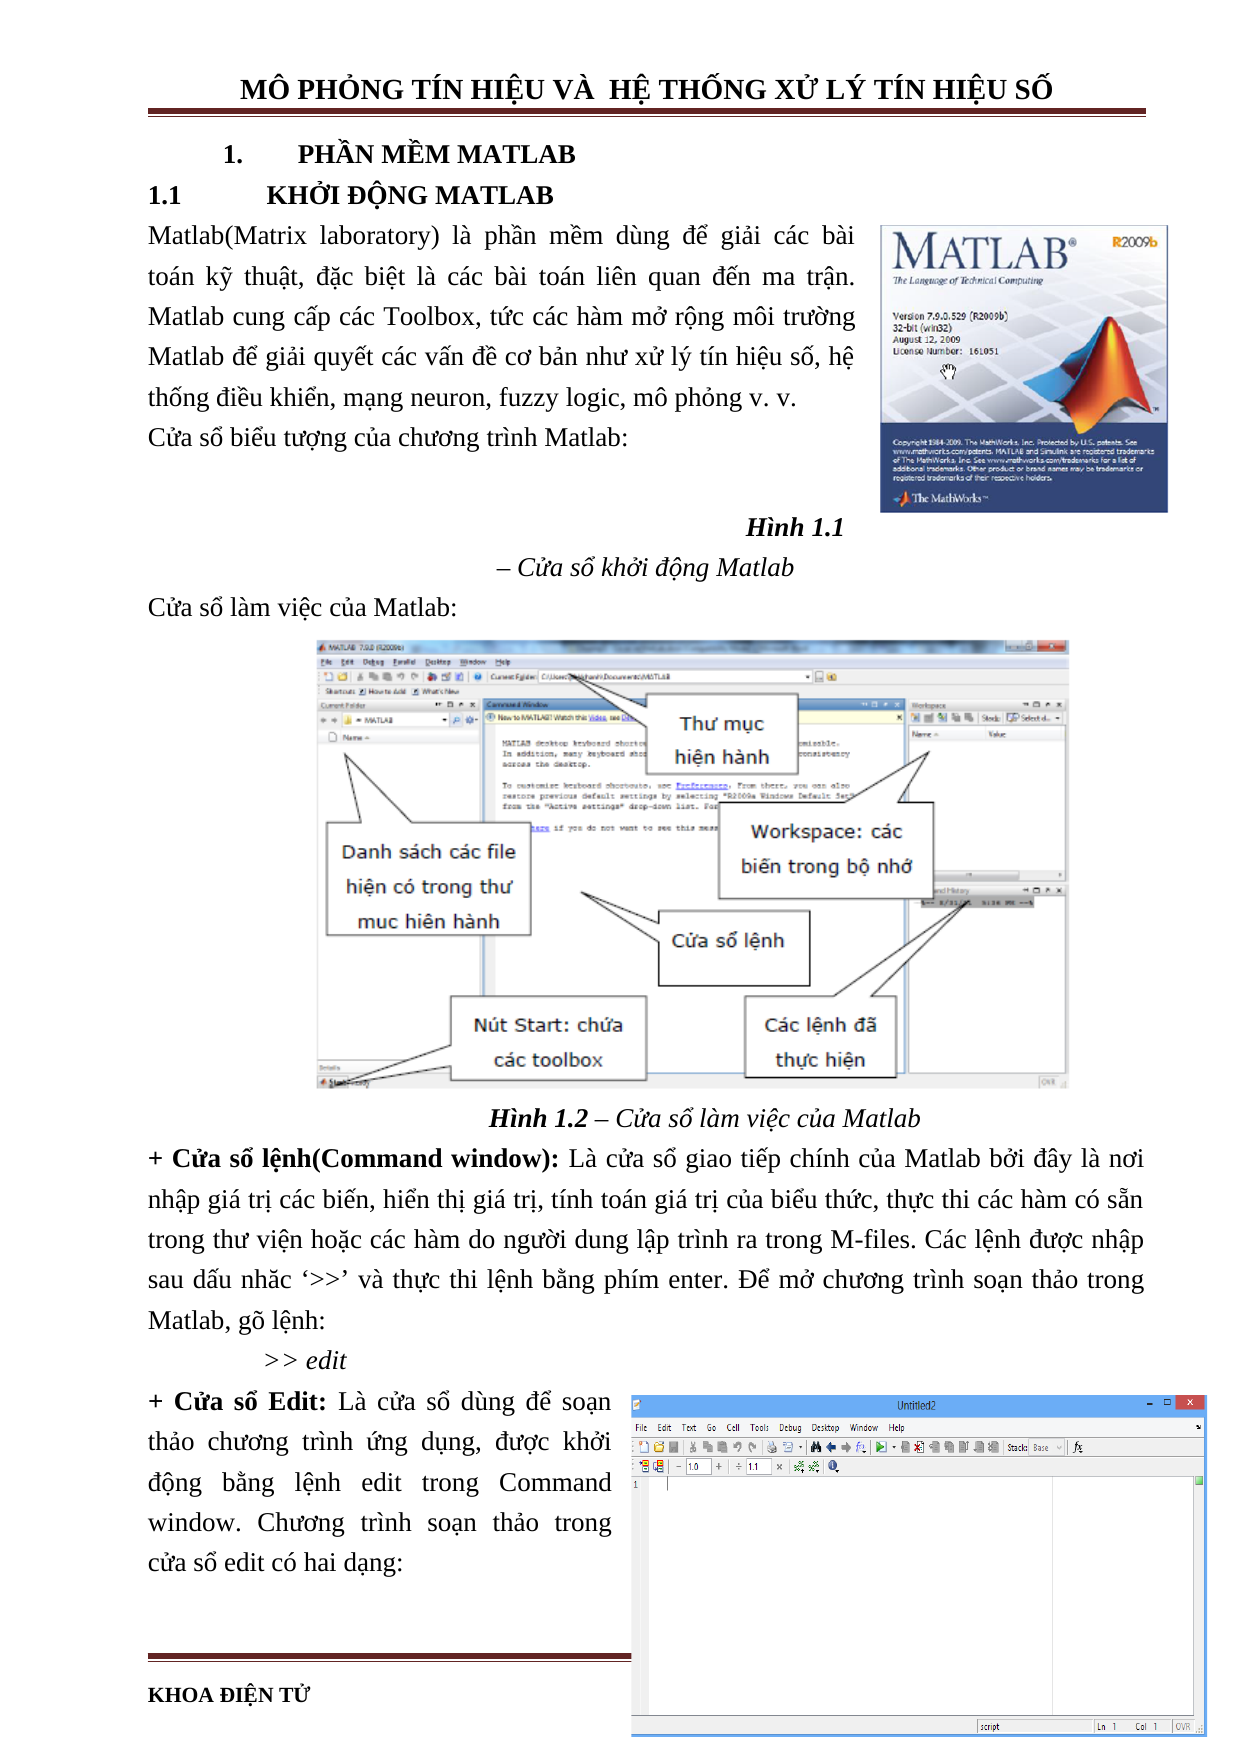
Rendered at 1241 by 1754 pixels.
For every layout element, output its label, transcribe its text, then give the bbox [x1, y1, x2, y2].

list Cửa sổ làm việc của Matlab: [148, 592, 1146, 623]
list + Cửa sổ lệnh(Command window): Là cửa sổ giao tiếp chính của Matlab bởi đây là nơi nhập giá trị các biến, hiển thị giá trị, tính toán giá trị của biểu thức, thực thi các hàm có sẵn trong thư viện hoặc các hàm do người dung lập trình ra trong M-files. Các lệnh được nhập sau dấu nhăc ‘>>’ và thực thi lệnh bằng phím enter. Để mở chương trình soạn thảo trong Matlab, gõ lệnh: [148, 1142, 1146, 1335]
list Cửa sổ biểu tượng của chương trình Matlab: [148, 421, 875, 452]
list >> edit [148, 1344, 1146, 1376]
list Hình 1.1 – Cửa sổ khởi động Matlab [148, 511, 1146, 582]
list Matlab(Matrix laboratory) là phần mềm dùng để giải các bài toán kỹ thuật, đặc biệt là các bài toán liên quan đến ma trận. Matlab cung cấp các Toolbox, tức các hàm mở rộng môi trường Matlab để giải quyết các vấn đề cơ bản như xử lý tín hiệu số, hệ thống điều khiển, mạng neuron, fuzzy logic, mô phỏng v. v. [148, 219, 1146, 412]
picture [875, 220, 1175, 519]
list KHỞI ĐỘNG MATLAB [148, 179, 1146, 210]
list Hình 1.2 – Cửa sổ làm việc của Matlab [266, 1102, 1146, 1133]
list PHẦN MỀM MATLAB [223, 138, 1146, 169]
list + Cửa sổ Edit: Là cửa sổ dùng để soạn thảo chương trình ứng dụng, được khởi động bằng lệnh edit trong Command window. Chương trình soạn thảo trong cửa sổ edit có hai dạng: [148, 1385, 1146, 1578]
